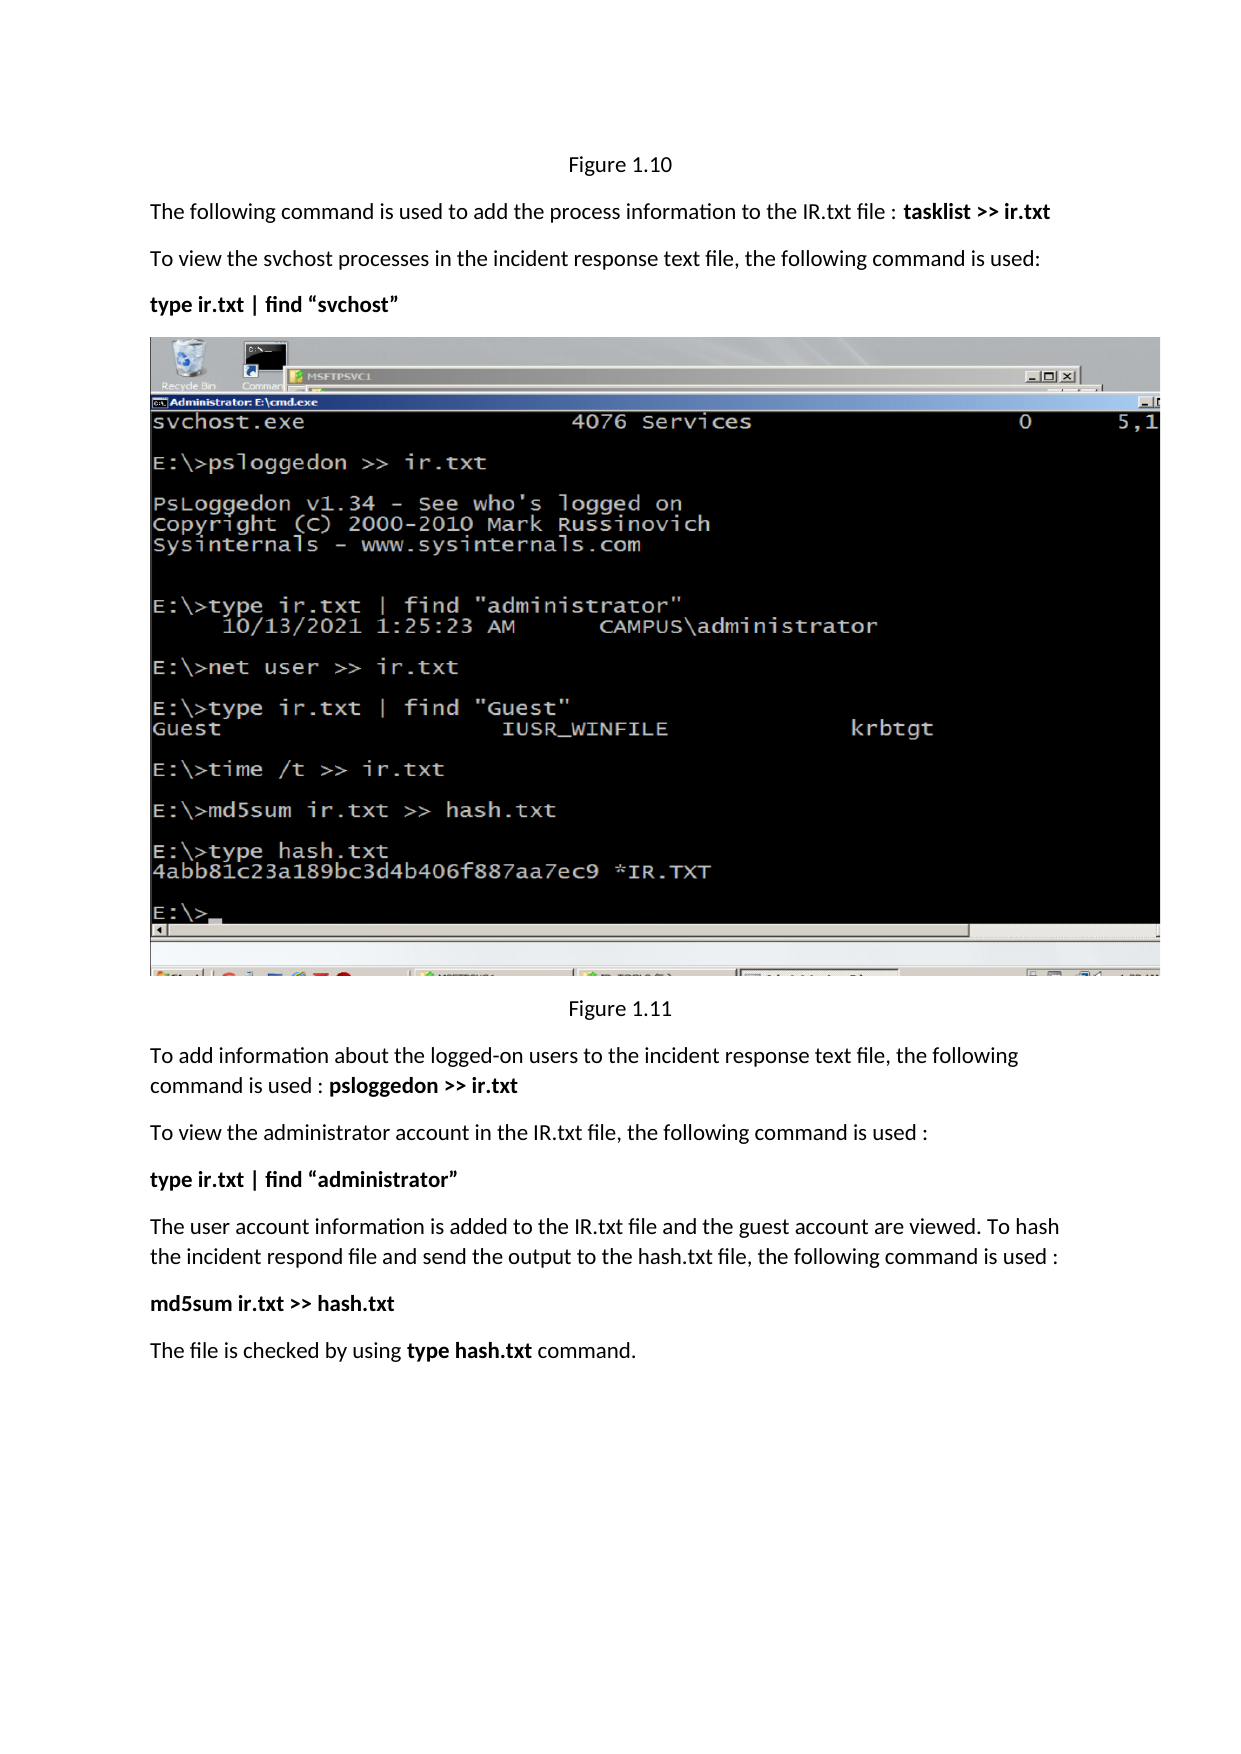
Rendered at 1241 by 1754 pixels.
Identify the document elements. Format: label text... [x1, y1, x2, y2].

text type ir.txt | find “administrator” [150, 1165, 1090, 1193]
text To view the administrator account in the IR.txt file, the following command is used : [150, 1118, 1090, 1146]
text type ir.txt | find “svchost” [150, 291, 1090, 319]
text Figure 1.10 [150, 150, 1090, 178]
text md5sum ir.txt >> hash.txt [150, 1289, 1090, 1317]
text To view the svchost processes in the incident response text file, the following command is used: [150, 244, 1090, 272]
text The following command is used to add the process information to the IR.txt file : tasklist >> ir.txt [150, 197, 1090, 225]
picture [150, 337, 1160, 976]
text Figure 1.11 [150, 994, 1090, 1022]
text To add information about the logged-on users to the incident response text file, the following command is used : psloggedon >> ir.txt [150, 1041, 1090, 1099]
text The user account information is added to the IR.txt file and the guest account are viewed. To hash the incident respond file and send the output to the hash.txt file, the following command is used : [150, 1212, 1090, 1270]
text The file is checked by using type hash.txt command. [150, 1336, 1090, 1364]
